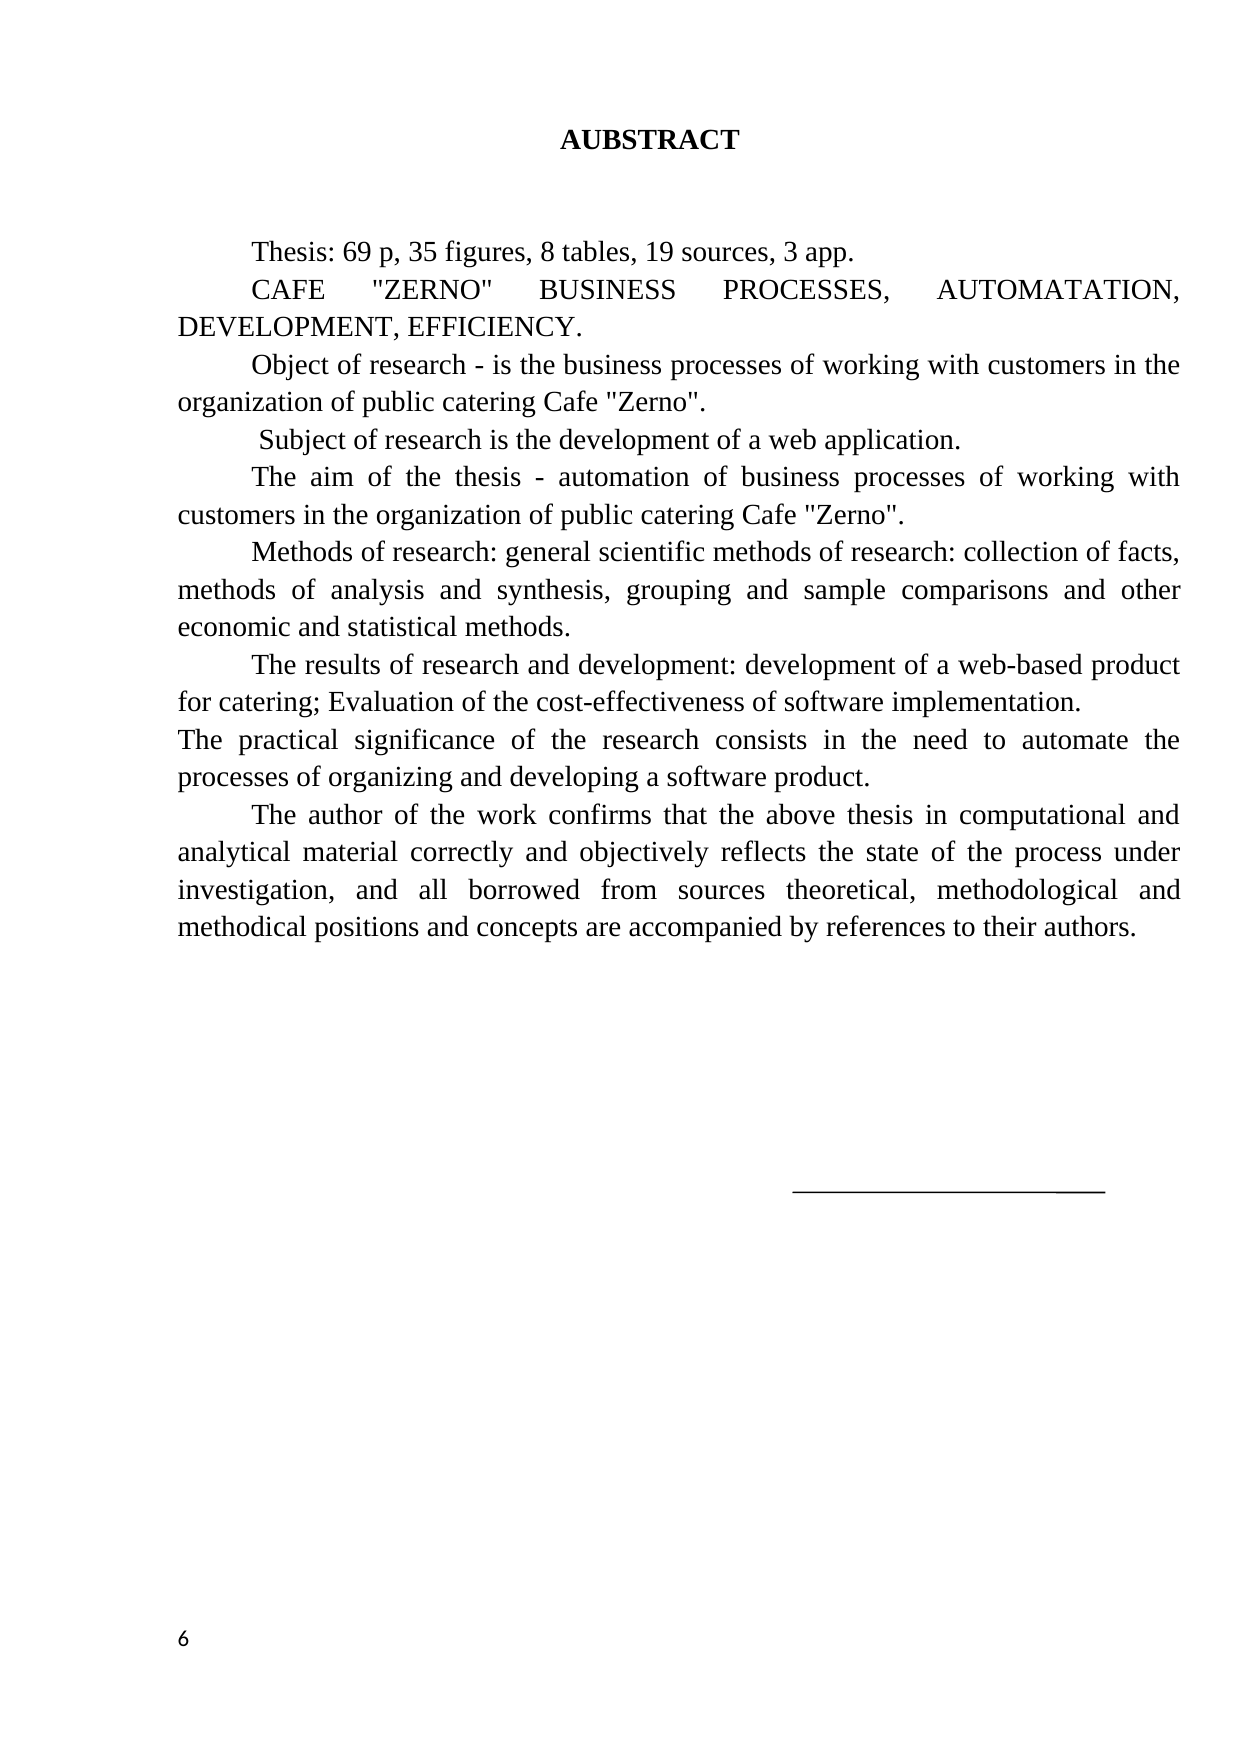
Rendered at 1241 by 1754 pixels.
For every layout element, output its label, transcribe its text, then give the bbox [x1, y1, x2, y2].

text Methods of research: general scientific methods of research: collection of facts, methods of analysis and synthesis, grouping and sample comparisons and other economic and statistical methods. [177, 531, 1181, 643]
text Subject of research is the development of a web application. [177, 418, 1181, 456]
text The practical significance of the research consists in the need to automate the processes of organizing and developing a software product. [177, 718, 1181, 793]
text The aim of the thesis - automation of business processes of working with customers in the organization of public catering Cafe "Zerno". [177, 456, 1181, 531]
text The author of the work confirms that the above thesis in computational and analytical material correctly and objectively reflects the state of the process under investigation, and all borrowed from sources theoretical, methodological and methodical positions and concepts are accompanied by references to their authors. [177, 793, 1181, 943]
text CAFE "ZERNO" BUSINESS PROCESSES, AUTOMATATION, DEVELOPMENT, EFFICIENCY. [177, 268, 1181, 343]
text Object of research - is the business processes of working with customers in the organization of public catering Cafe "Zerno". [177, 343, 1181, 418]
text The results of research and development: development of a web-based product for catering; Evaluation of the cost-effectiveness of software implementation. [177, 643, 1181, 718]
text AUBSTRACT [177, 118, 1122, 156]
text Thesis: 69 p, 35 figures, 8 tables, 19 sources, 3 app. [177, 231, 1181, 268]
